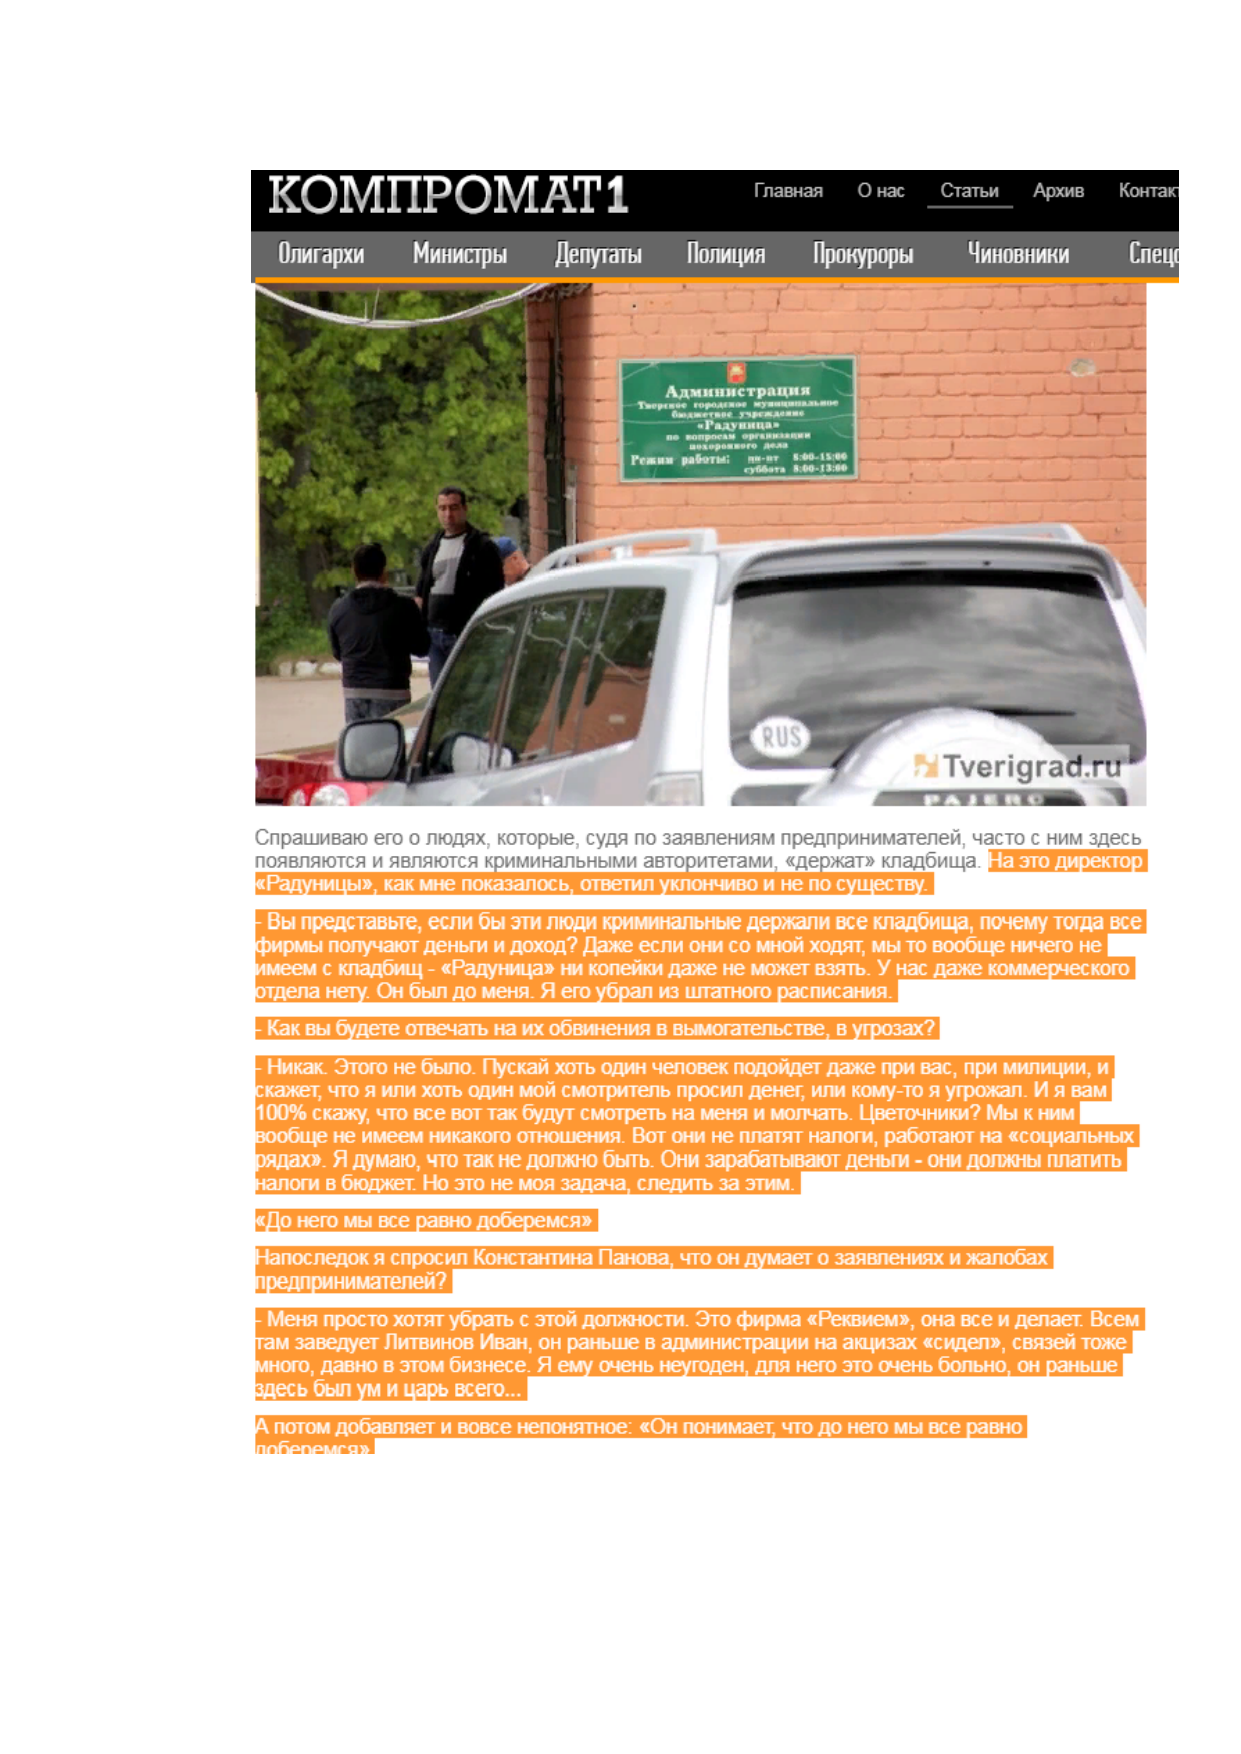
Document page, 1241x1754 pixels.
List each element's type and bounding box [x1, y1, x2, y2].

picture [251, 170, 1179, 1454]
